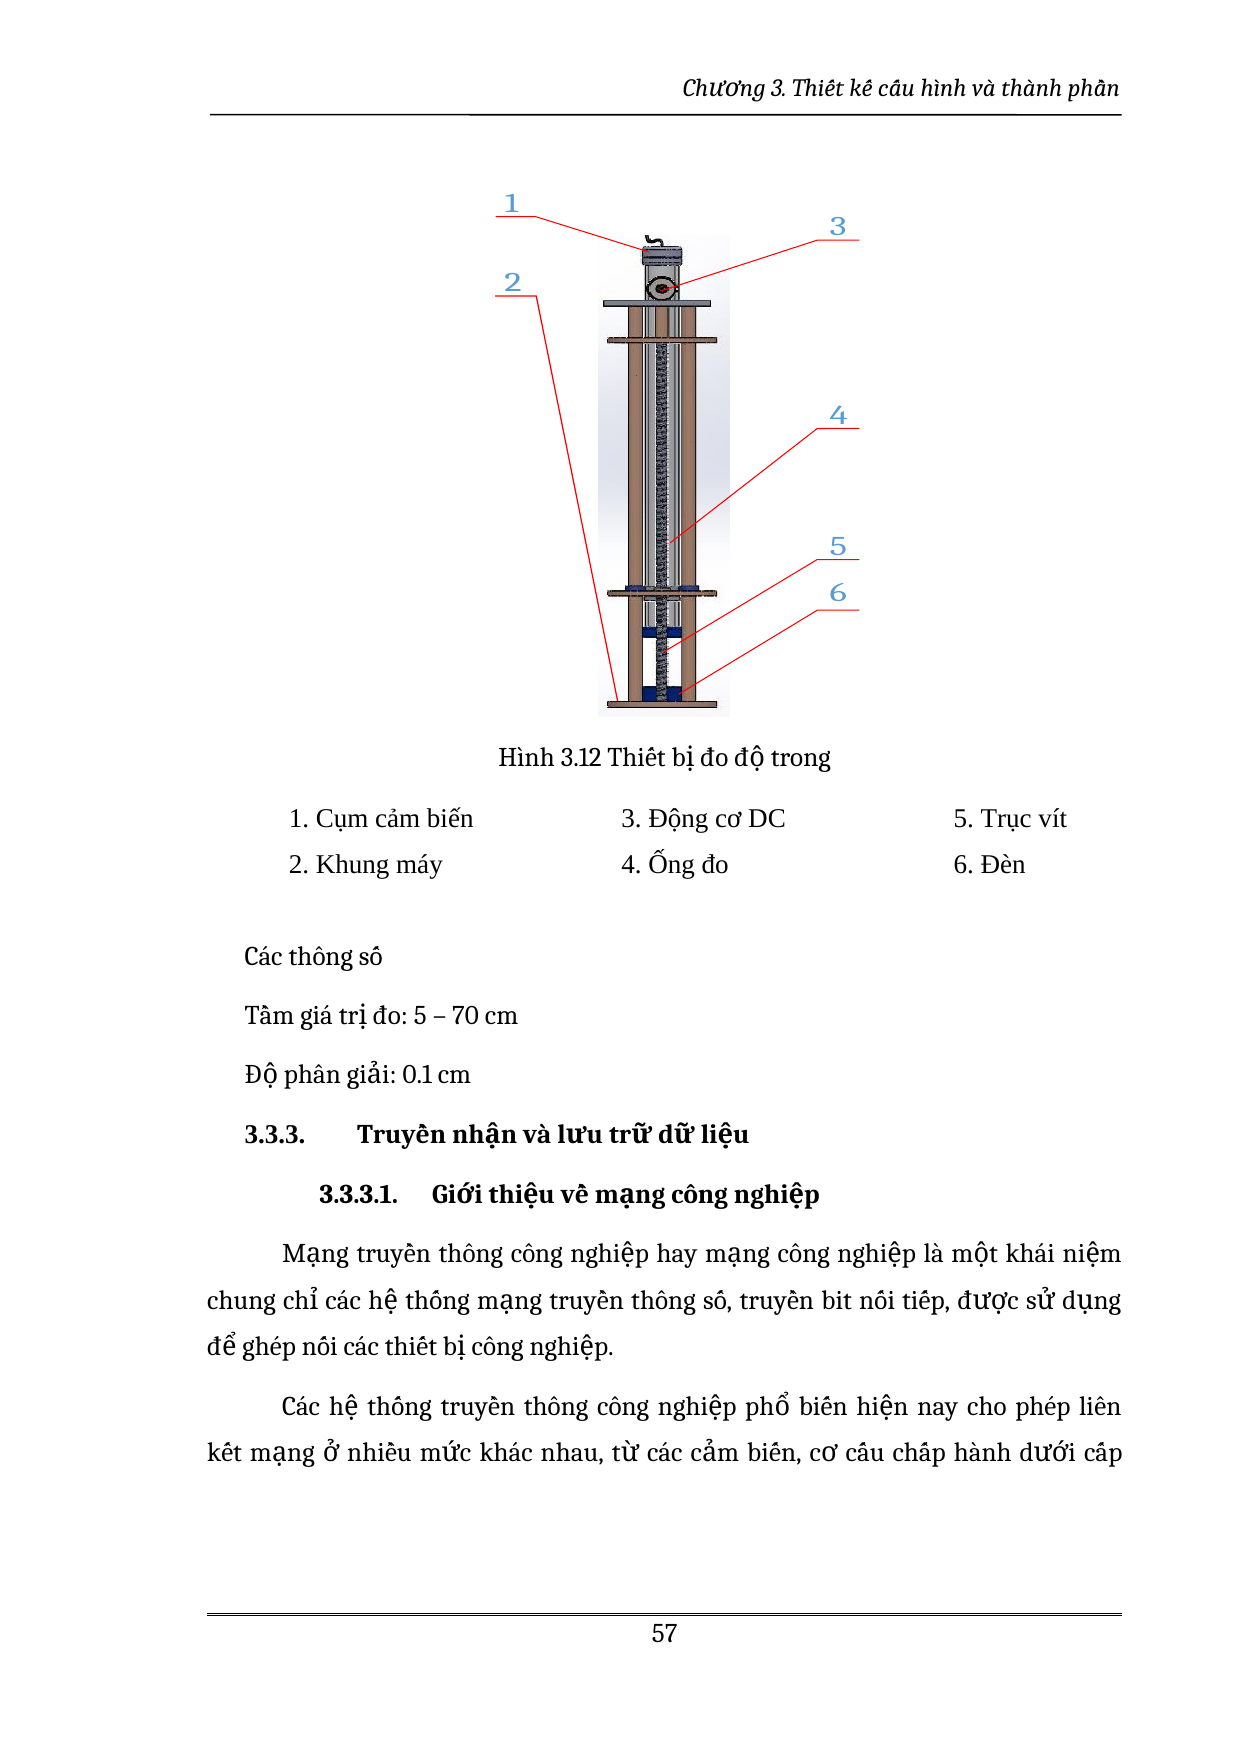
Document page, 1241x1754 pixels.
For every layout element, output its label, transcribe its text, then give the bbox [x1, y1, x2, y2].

table_header 3. Động cơ DC [547, 804, 869, 842]
table_cell 2. Khung máy [268, 843, 547, 882]
text Độ phân giải: 0.1 cm [207, 1059, 1122, 1090]
table_header 1. Cụm cảm biến [268, 804, 547, 842]
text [207, 1391, 1122, 1468]
table_header 5. Trục vít [870, 804, 1087, 842]
text Các thông số [207, 941, 1122, 972]
subtitle Giới thiệu về mạng công nghiệp [319, 1179, 1122, 1210]
table_cell 4. Ống đo [547, 843, 869, 882]
picture [598, 235, 730, 717]
table_cell 6. Đèn [870, 843, 1087, 882]
text Tầm giá trị đo: 5 – 70 cm [207, 1000, 1122, 1031]
subtitle Truyền nhận và lưu trữ dữ liệu [244, 1118, 1122, 1150]
text Mạng truyền thông công nghiệp hay mạng công nghiệp là một khái niệm chung chỉ các hệ thống mạng truyền thông số, truyền bit nối tiếp, được sử dụng để ghép nối các thiết bị công nghiệp. [207, 1238, 1122, 1362]
